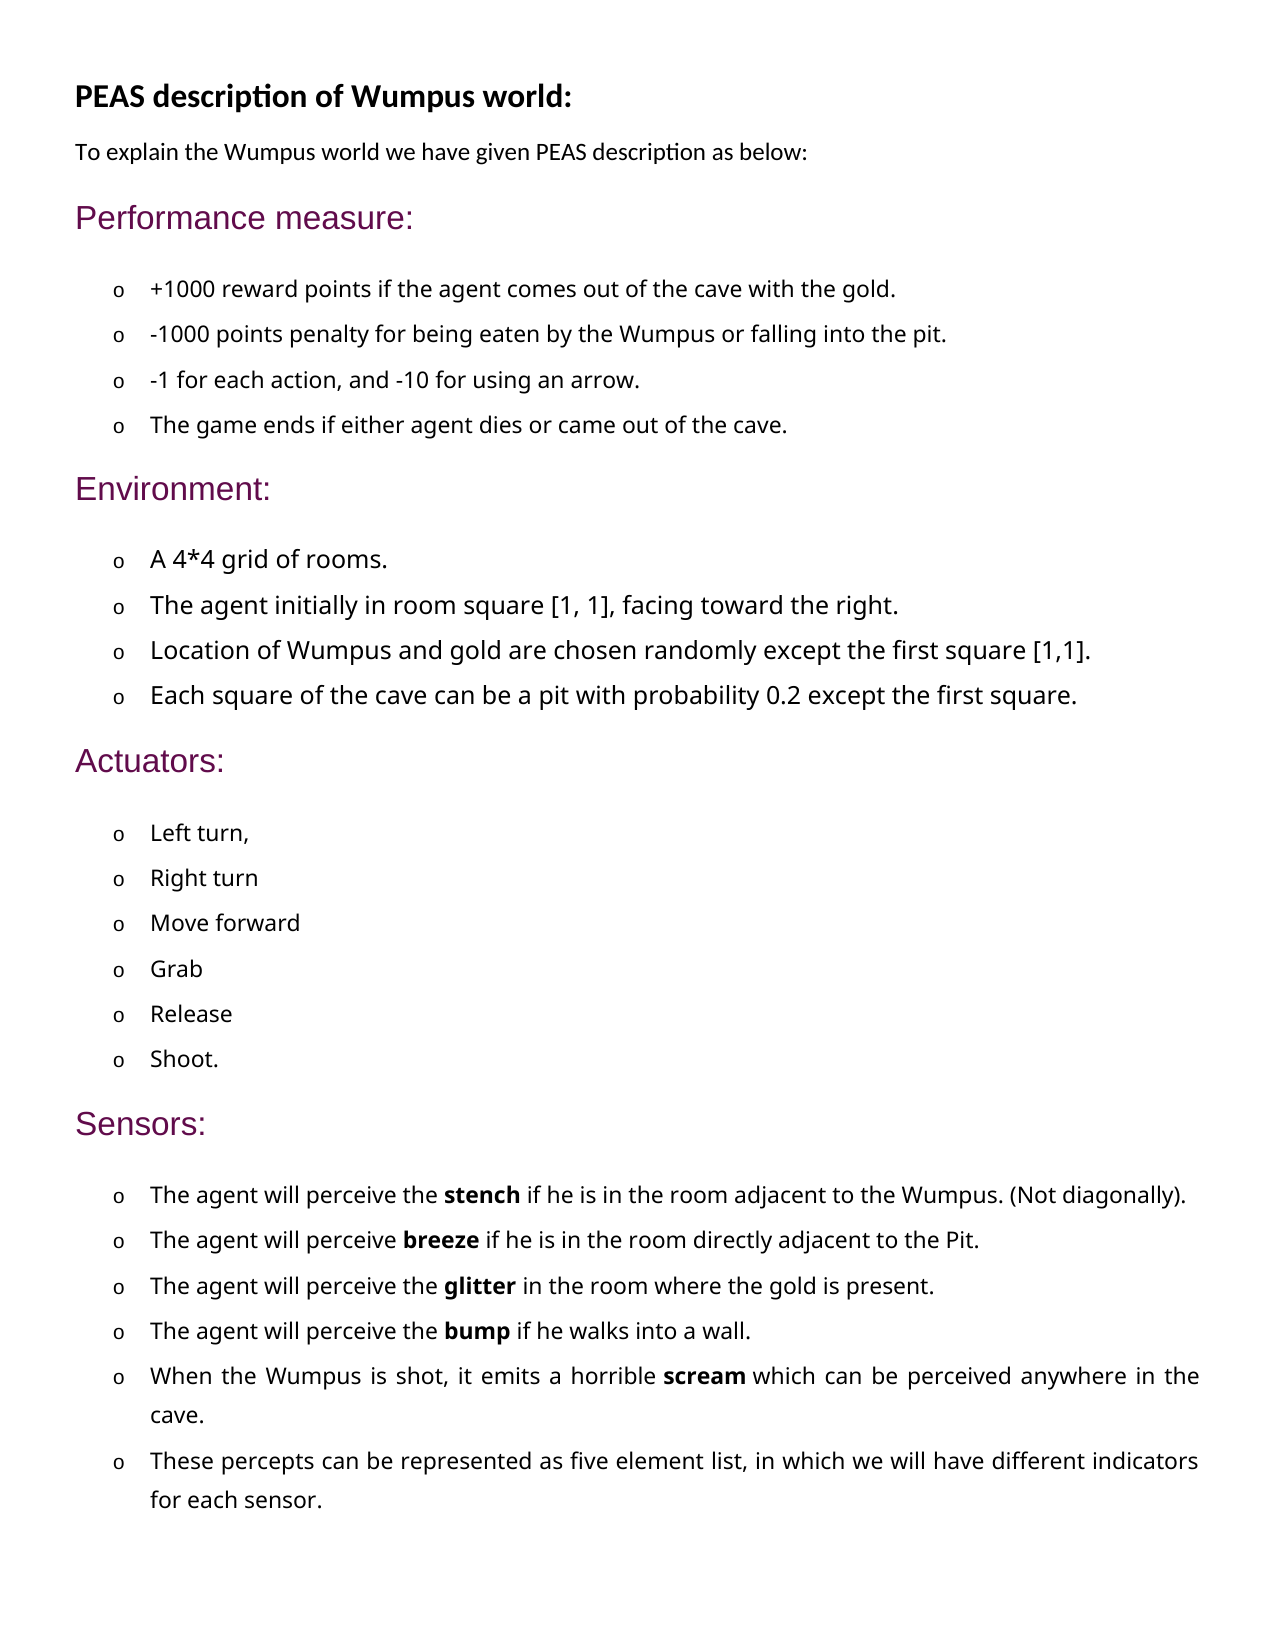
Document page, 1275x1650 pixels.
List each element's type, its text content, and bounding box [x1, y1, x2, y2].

list The agent will perceive breeze if he is in the room directly adjacent to the Pit. [112, 1217, 1200, 1256]
list The agent initially in room square [1, 1], facing toward the right. [112, 582, 1200, 621]
list +1000 reward points if the agent comes out of the cave with the gold. [112, 265, 1200, 304]
list These percepts can be represented as five element list, in which we will have different indicators for each sensor. [112, 1437, 1200, 1515]
list The agent will perceive the stench if he is in the room adjacent to the Wumpus. (Not diagonally). [112, 1171, 1200, 1210]
list Location of Wumpus and gold are chosen randomly except the first square [1,1]. [112, 628, 1200, 667]
list -1000 points penalty for being eaten by the Wumpus or falling into the pit. [112, 311, 1200, 350]
list The agent will perceive the glitter in the room where the gold is present. [112, 1262, 1200, 1301]
text Environment: [75, 469, 1200, 508]
list Left turn, [112, 809, 1200, 848]
subtitle Performance measure: [75, 198, 1200, 236]
subtitle Actuators: [75, 741, 1200, 780]
list Release [112, 990, 1200, 1029]
list The game ends if either agent dies or came out of the cave. [112, 401, 1200, 440]
list A 4*4 grid of rooms. [112, 537, 1200, 576]
list Move forward [112, 899, 1200, 938]
list Shoot. [112, 1035, 1200, 1074]
list When the Wumpus is shot, it emits a horrible scream which can be perceived anywhere in the cave. [112, 1352, 1200, 1431]
list Each square of the cave can be a pit with probability 0.2 except the first square. [112, 673, 1200, 712]
text To explain the Wumpus world we have given PEAS description as below: [75, 136, 1200, 166]
text PEAS description of Wumpus world: [75, 75, 1200, 116]
list Grab [112, 945, 1200, 984]
list -1 for each action, and -10 for using an arrow. [112, 356, 1200, 395]
list The agent will perceive the bump if he walks into a wall. [112, 1307, 1200, 1346]
subtitle Sensors: [75, 1104, 1200, 1142]
list Right turn [112, 854, 1200, 893]
